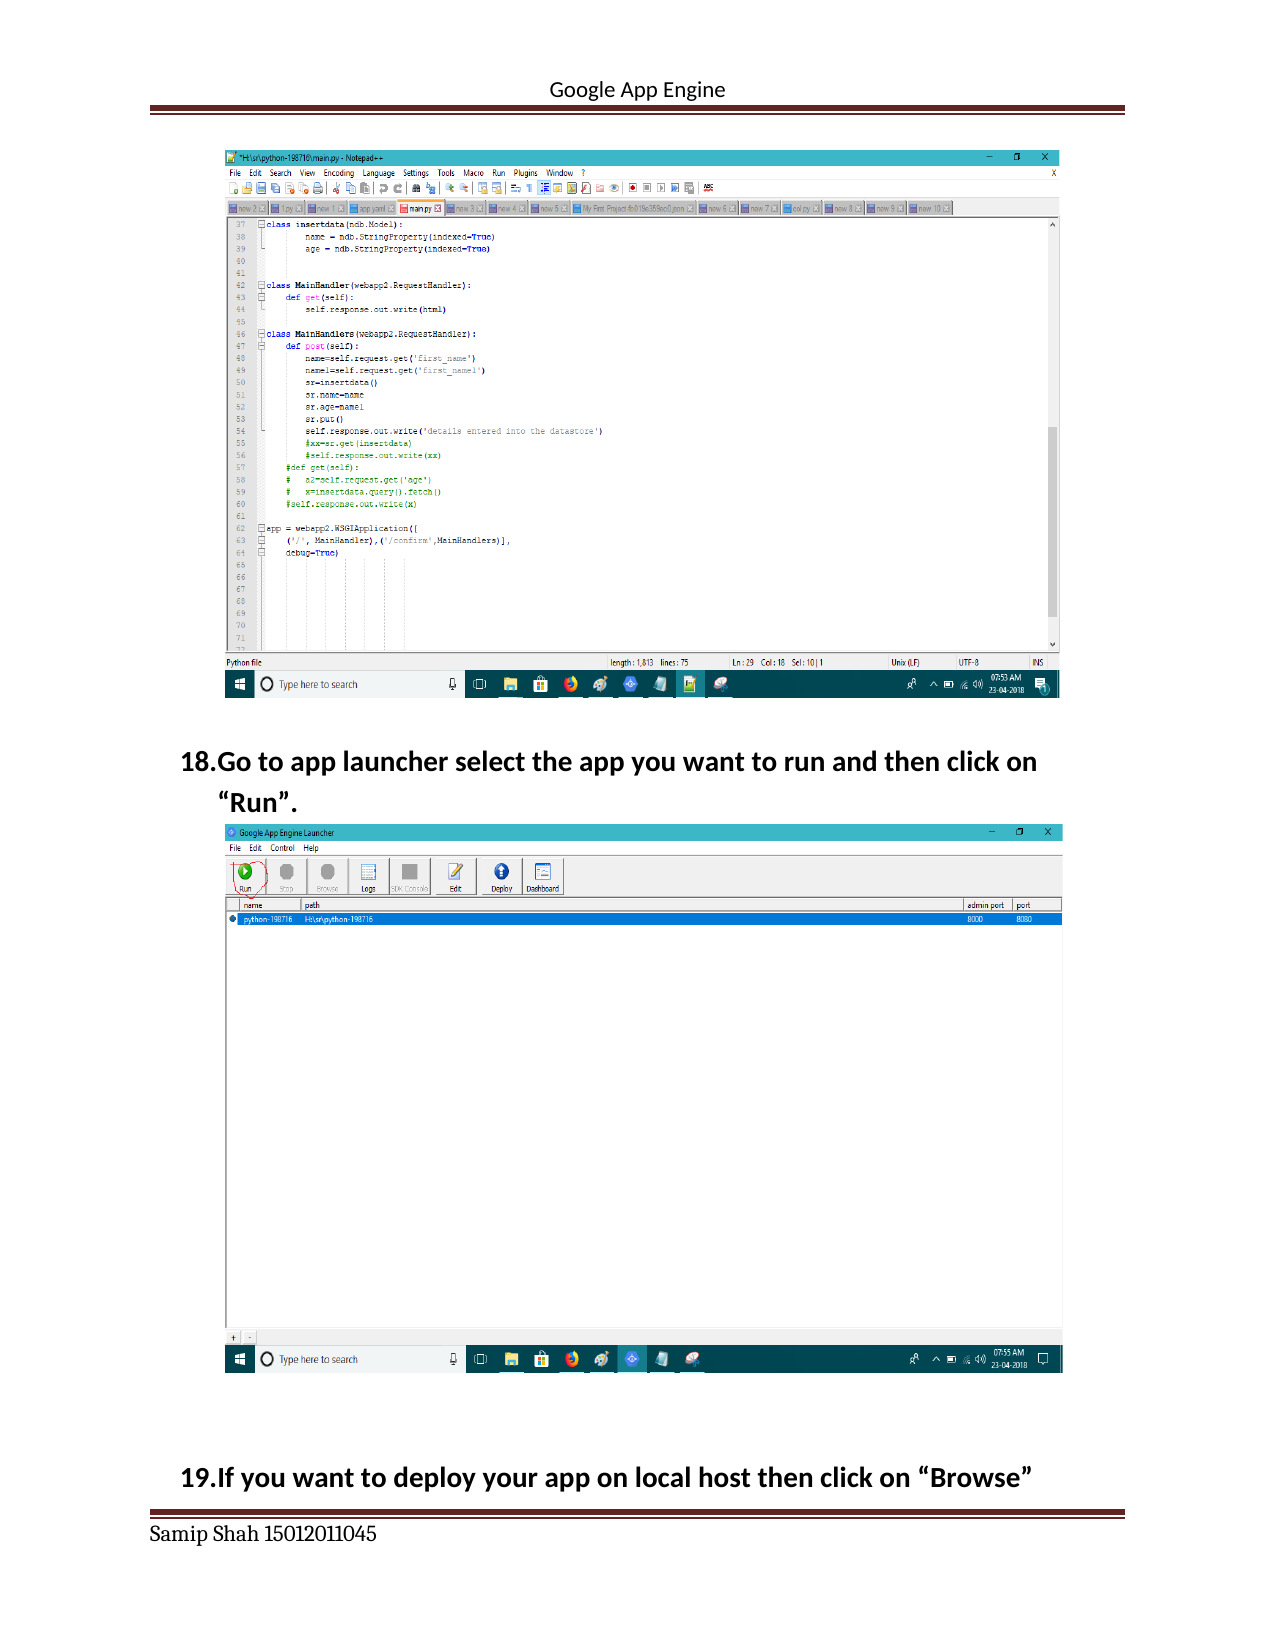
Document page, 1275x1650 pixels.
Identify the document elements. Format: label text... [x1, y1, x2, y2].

list If you want to deploy your app on local host then click on “Browse” [179, 1459, 1125, 1494]
picture [225, 150, 1060, 698]
picture [225, 824, 1063, 1373]
list Go to app launcher select the app you want to run and then click on “Run”. [179, 743, 1125, 819]
